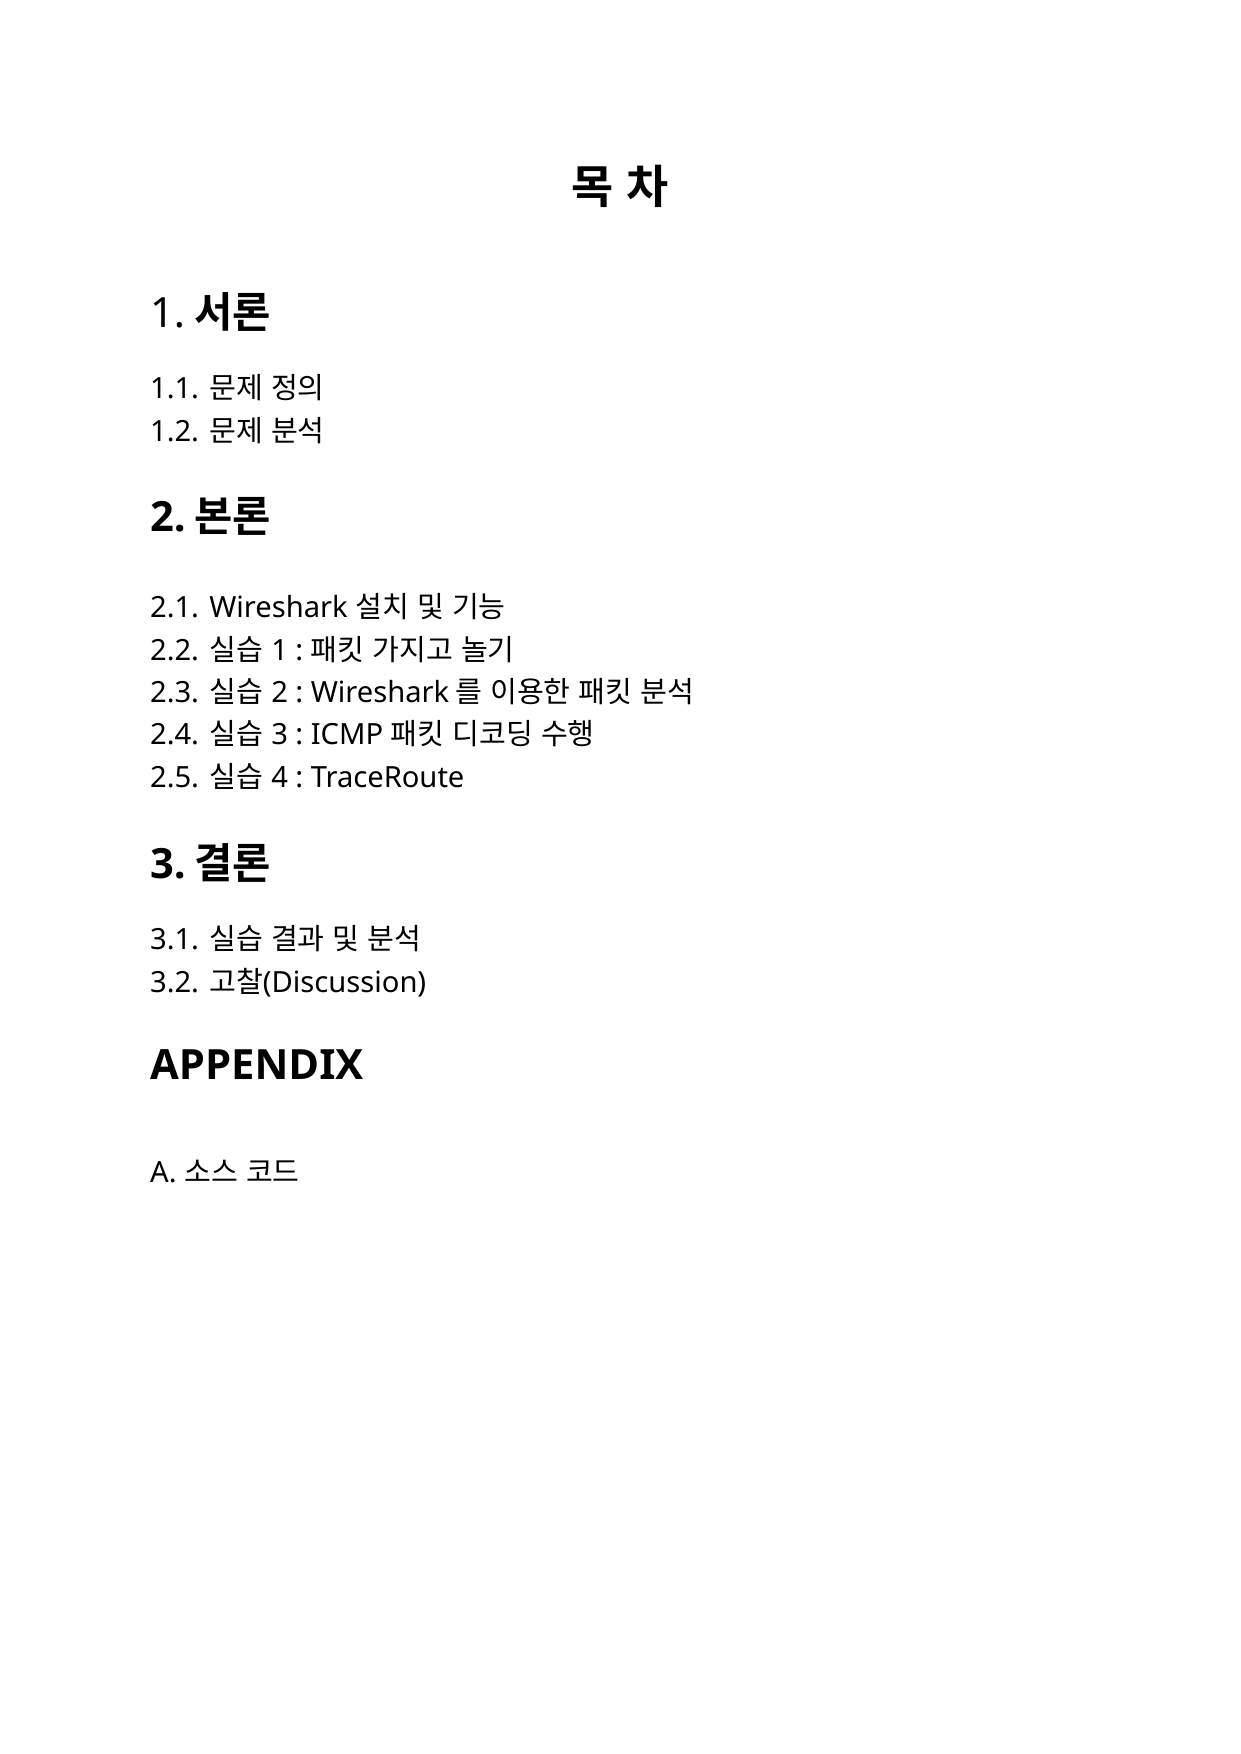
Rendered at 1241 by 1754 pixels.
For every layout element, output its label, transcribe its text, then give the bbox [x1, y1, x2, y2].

text 목 차 [150, 150, 1090, 216]
list 실습 결과 및 분석 [150, 916, 1090, 958]
list 결론 [150, 830, 1090, 916]
text A. 소스 코드 [150, 1091, 1090, 1191]
list 서론 [150, 279, 1090, 365]
list 본론 [150, 483, 1090, 544]
list 고찰(Discussion) [150, 958, 1090, 1001]
list 실습 3 : ICMP 패킷 디코딩 수행 [150, 711, 1090, 753]
list 실습 4 : TraceRoute [150, 753, 1090, 796]
list 실습 1 : 패킷 가지고 놀기 [150, 626, 1090, 668]
list Wireshark 설치 및 기능 [150, 584, 1090, 626]
text APPENDIX [150, 1034, 1090, 1091]
list 문제 분석 [150, 407, 1090, 449]
list 실습 2 : Wireshark를 이용한 패킷 분석 [150, 668, 1090, 711]
list 문제 정의 [150, 365, 1090, 407]
